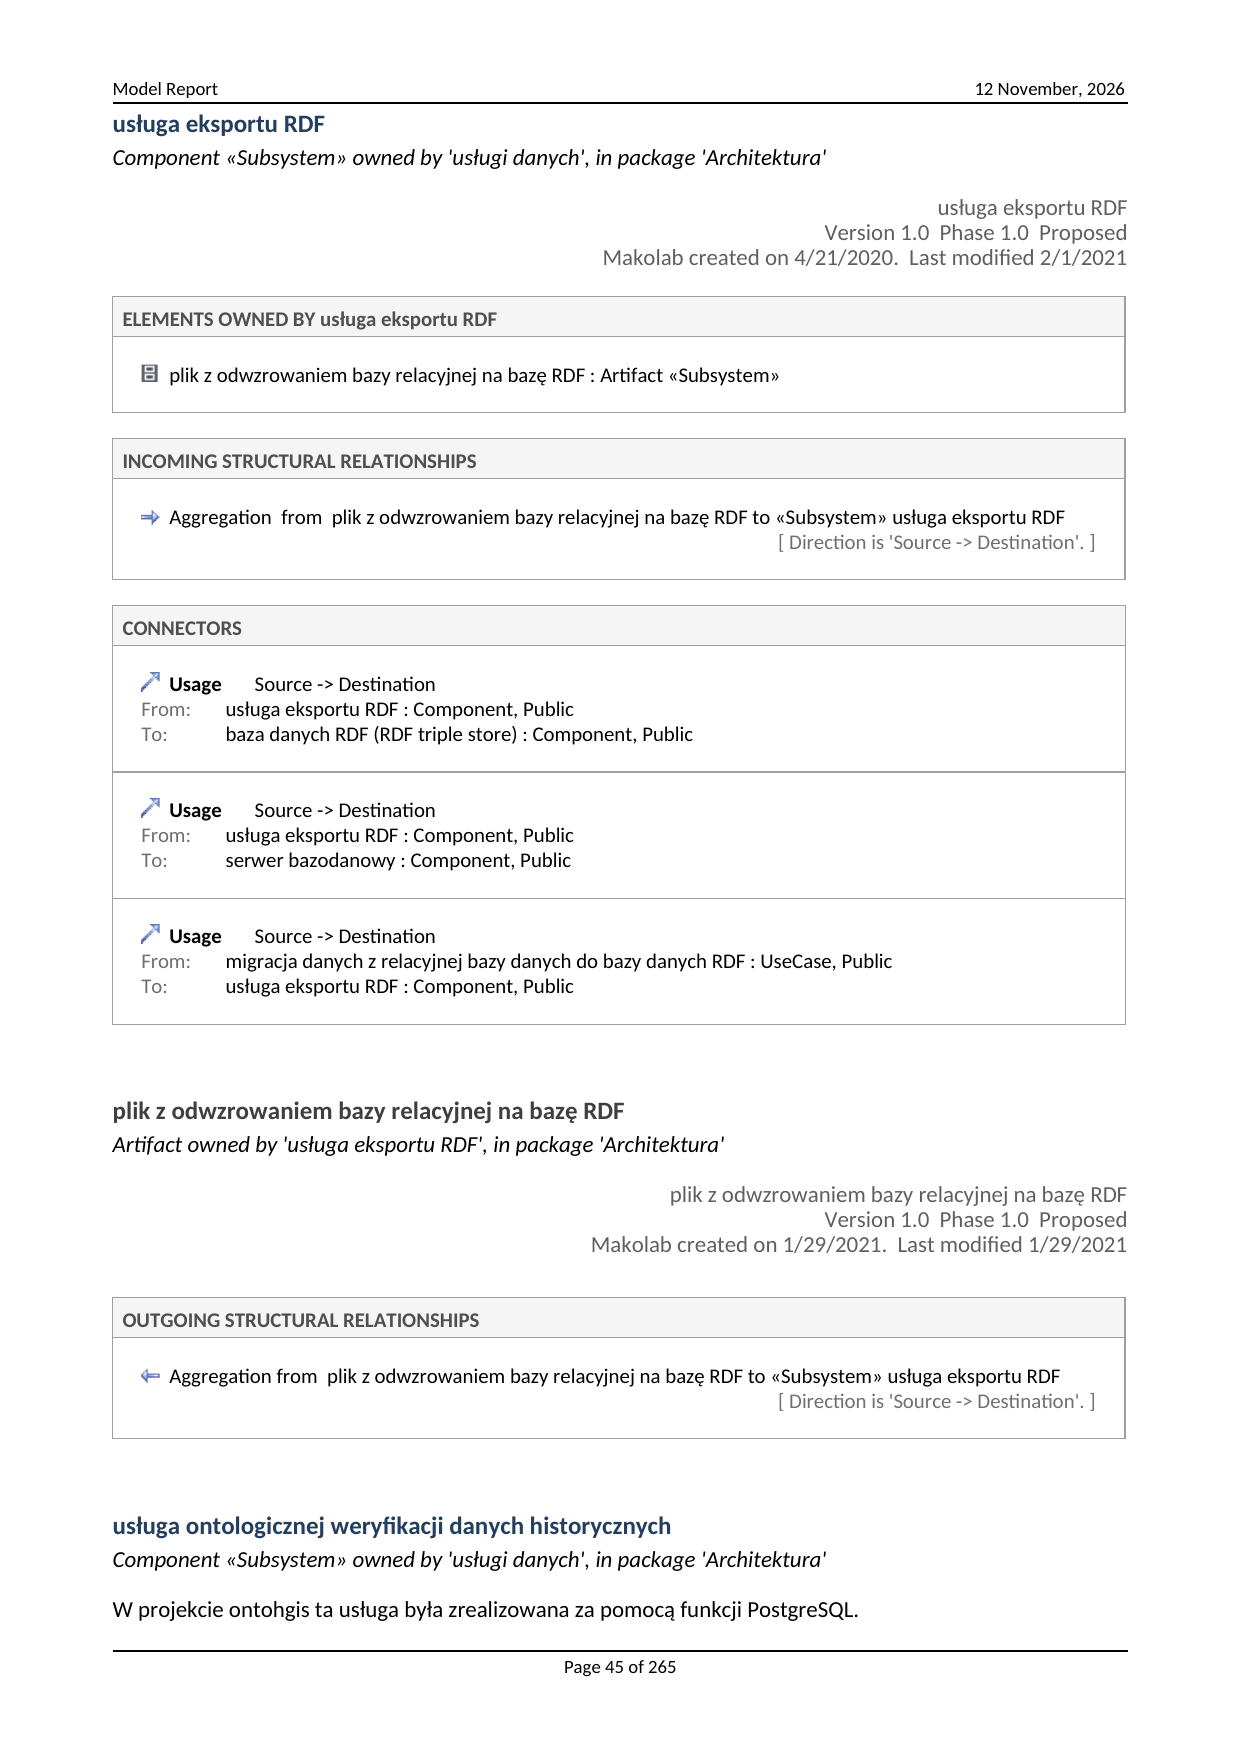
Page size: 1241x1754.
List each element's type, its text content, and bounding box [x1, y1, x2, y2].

picture [141, 1364, 160, 1383]
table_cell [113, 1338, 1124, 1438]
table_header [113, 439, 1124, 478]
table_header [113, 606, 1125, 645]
picture [141, 672, 160, 692]
picture [141, 798, 160, 818]
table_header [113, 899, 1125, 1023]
subtitle usługa eksportu RDF [112, 112, 1128, 137]
text Version 1.0 Phase 1.0 Proposed [112, 1208, 1128, 1233]
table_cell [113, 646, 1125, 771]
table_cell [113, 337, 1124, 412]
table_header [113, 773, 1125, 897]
subtitle usługa ontologicznej weryfikacji danych historycznych [112, 1514, 1128, 1539]
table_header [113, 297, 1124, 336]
text Component «Subsystem» owned by 'usługi danych', in package 'Architektura' [112, 146, 1128, 171]
text usługa eksportu RDF [112, 196, 1128, 221]
picture [141, 924, 160, 944]
text Makolab created on 4/21/2020. Last modified 2/1/2021 [112, 246, 1128, 271]
picture [141, 363, 160, 382]
text plik z odwzrowaniem bazy relacyjnej na bazę RDF [112, 1183, 1128, 1208]
text Component «Subsystem» owned by 'usługi danych', in package 'Architektura' [112, 1547, 1128, 1572]
subtitle plik z odwzrowaniem bazy relacyjnej na bazę RDF [112, 1099, 1128, 1124]
picture [141, 505, 160, 525]
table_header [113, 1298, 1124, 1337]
text W projekcie ontohgis ta usługa była zrealizowana za pomocą funkcji PostgreSQL. [112, 1597, 1128, 1622]
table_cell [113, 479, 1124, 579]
text Version 1.0 Phase 1.0 Proposed [112, 221, 1128, 246]
text Makolab created on 1/29/2021. Last modified 1/29/2021 [112, 1233, 1128, 1258]
text Artifact owned by 'usługa eksportu RDF', in package 'Architektura' [112, 1133, 1128, 1158]
